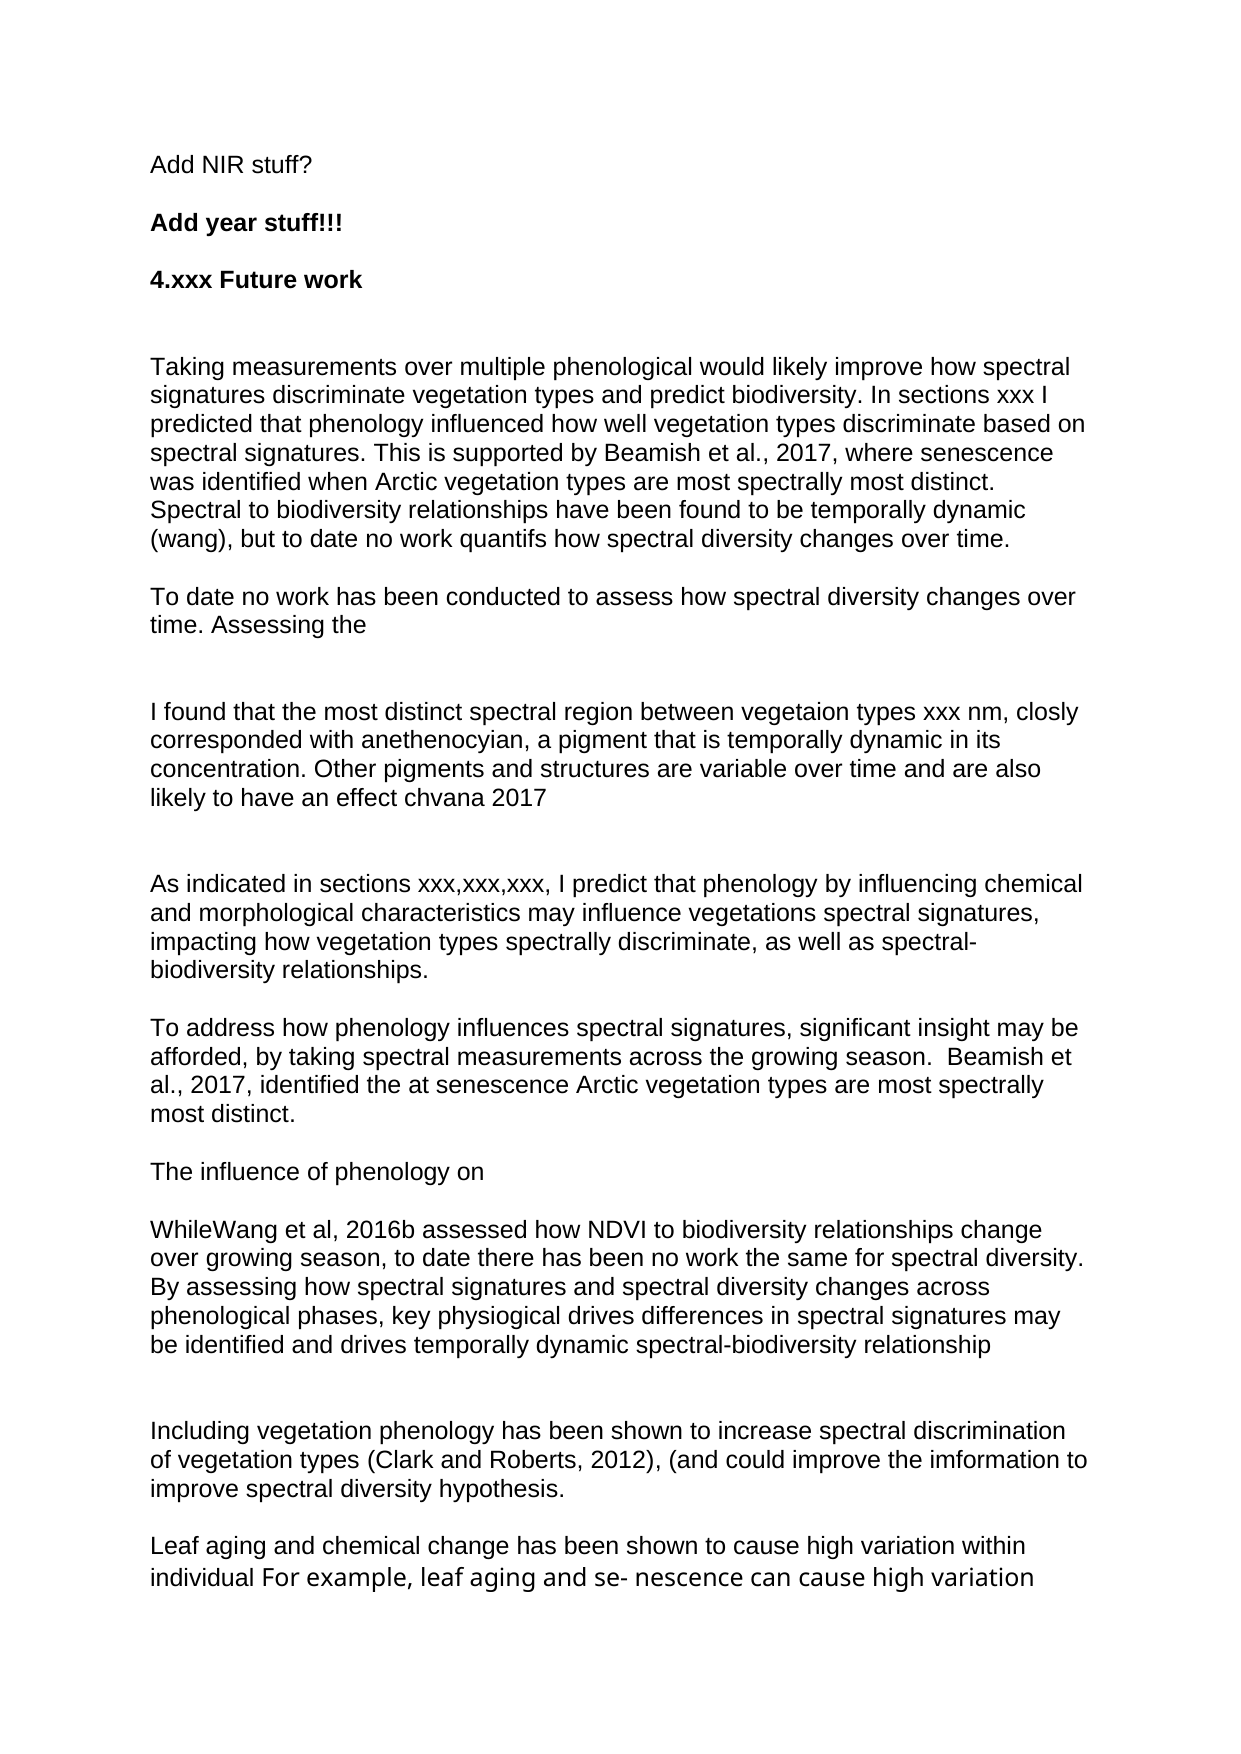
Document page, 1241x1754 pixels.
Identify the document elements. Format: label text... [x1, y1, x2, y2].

text The influence of phenology on [150, 1157, 1090, 1185]
text I found that the most distinct spectral region between vegetaion types xxx nm, closly corresponded with anethenocyian, a pigment that is temporally dynamic in its concentration. Other pigments and structures are variable over time and are also likely to have an effect chvana 2017 [150, 697, 1090, 812]
text Add year stuff!!! [150, 208, 1090, 237]
text Including vegetation phenology has been shown to increase spectral discrimination of vegetation types (Clark and Roberts, 2012), (and could improve the imformation to improve spectral diversity hypothesis. [150, 1416, 1090, 1502]
text To address how phenology influences spectral signatures, significant insight may be afforded, by taking spectral measurements across the growing season. Beamish et al., 2017, identified the at senescence Arctic vegetation types are most spectrally most distinct. [150, 1013, 1090, 1128]
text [150, 1531, 1090, 1594]
text As indicated in sections xxx,xxx,xxx, I predict that phenology by influencing chemical and morphological characteristics may influence vegetations spectral signatures, impacting how vegetation types spectrally discriminate, as well as spectral-biodiversity relationships. [150, 869, 1090, 984]
text To date no work has been conducted to assess how spectral diversity changes over time. Assessing the [150, 582, 1090, 639]
text Add NIR stuff? [150, 150, 1090, 179]
text 4.xxx Future work [150, 265, 1090, 294]
text WhileWang et al, 2016b assessed how NDVI to biodiversity relationships change over growing season, to date there has been no work the same for spectral diversity. By assessing how spectral signatures and spectral diversity changes across phenological phases, key physiogical drives differences in spectral signatures may be identified and drives temporally dynamic spectral-biodiversity relationship [150, 1214, 1090, 1358]
text Taking measurements over multiple phenological would likely improve how spectral signatures discriminate vegetation types and predict biodiversity. In sections xxx I predicted that phenology influenced how well vegetation types discriminate based on spectral signatures. This is supported by Beamish et al., 2017, where senescence was identified when Arctic vegetation types are most spectrally most distinct. Spectral to biodiversity relationships have been found to be temporally dynamic (wang), but to date no work quantifs how spectral diversity changes over time. [150, 352, 1090, 553]
